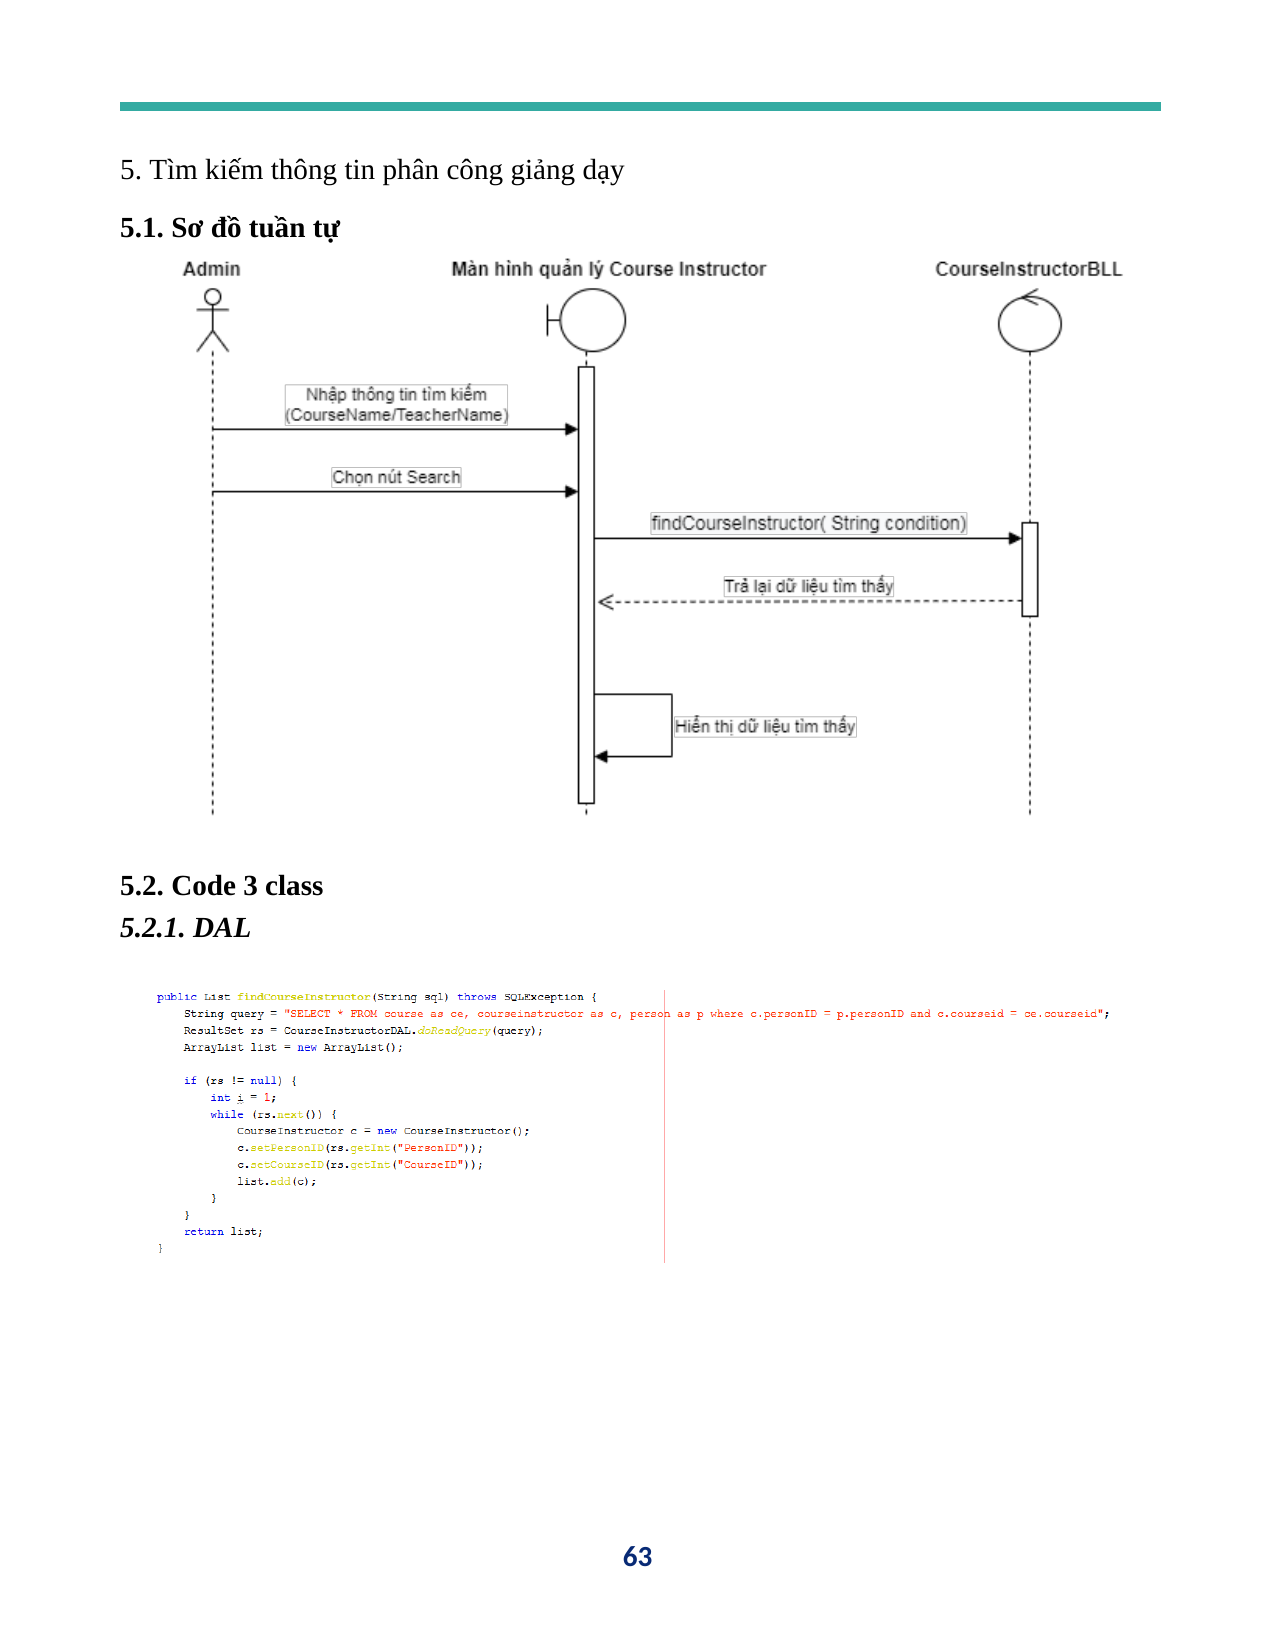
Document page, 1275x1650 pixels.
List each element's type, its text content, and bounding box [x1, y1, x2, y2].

subtitle 5.2.1. DAL [120, 910, 1155, 944]
picture [150, 248, 1125, 820]
subtitle 5. Tìm kiếm thông tin phân công giảng dạy [120, 152, 1155, 185]
picture [150, 990, 1125, 1263]
subtitle 5.1. Sơ đồ tuần tự [120, 210, 1155, 244]
subtitle 5.2. Code 3 class [120, 868, 1155, 901]
